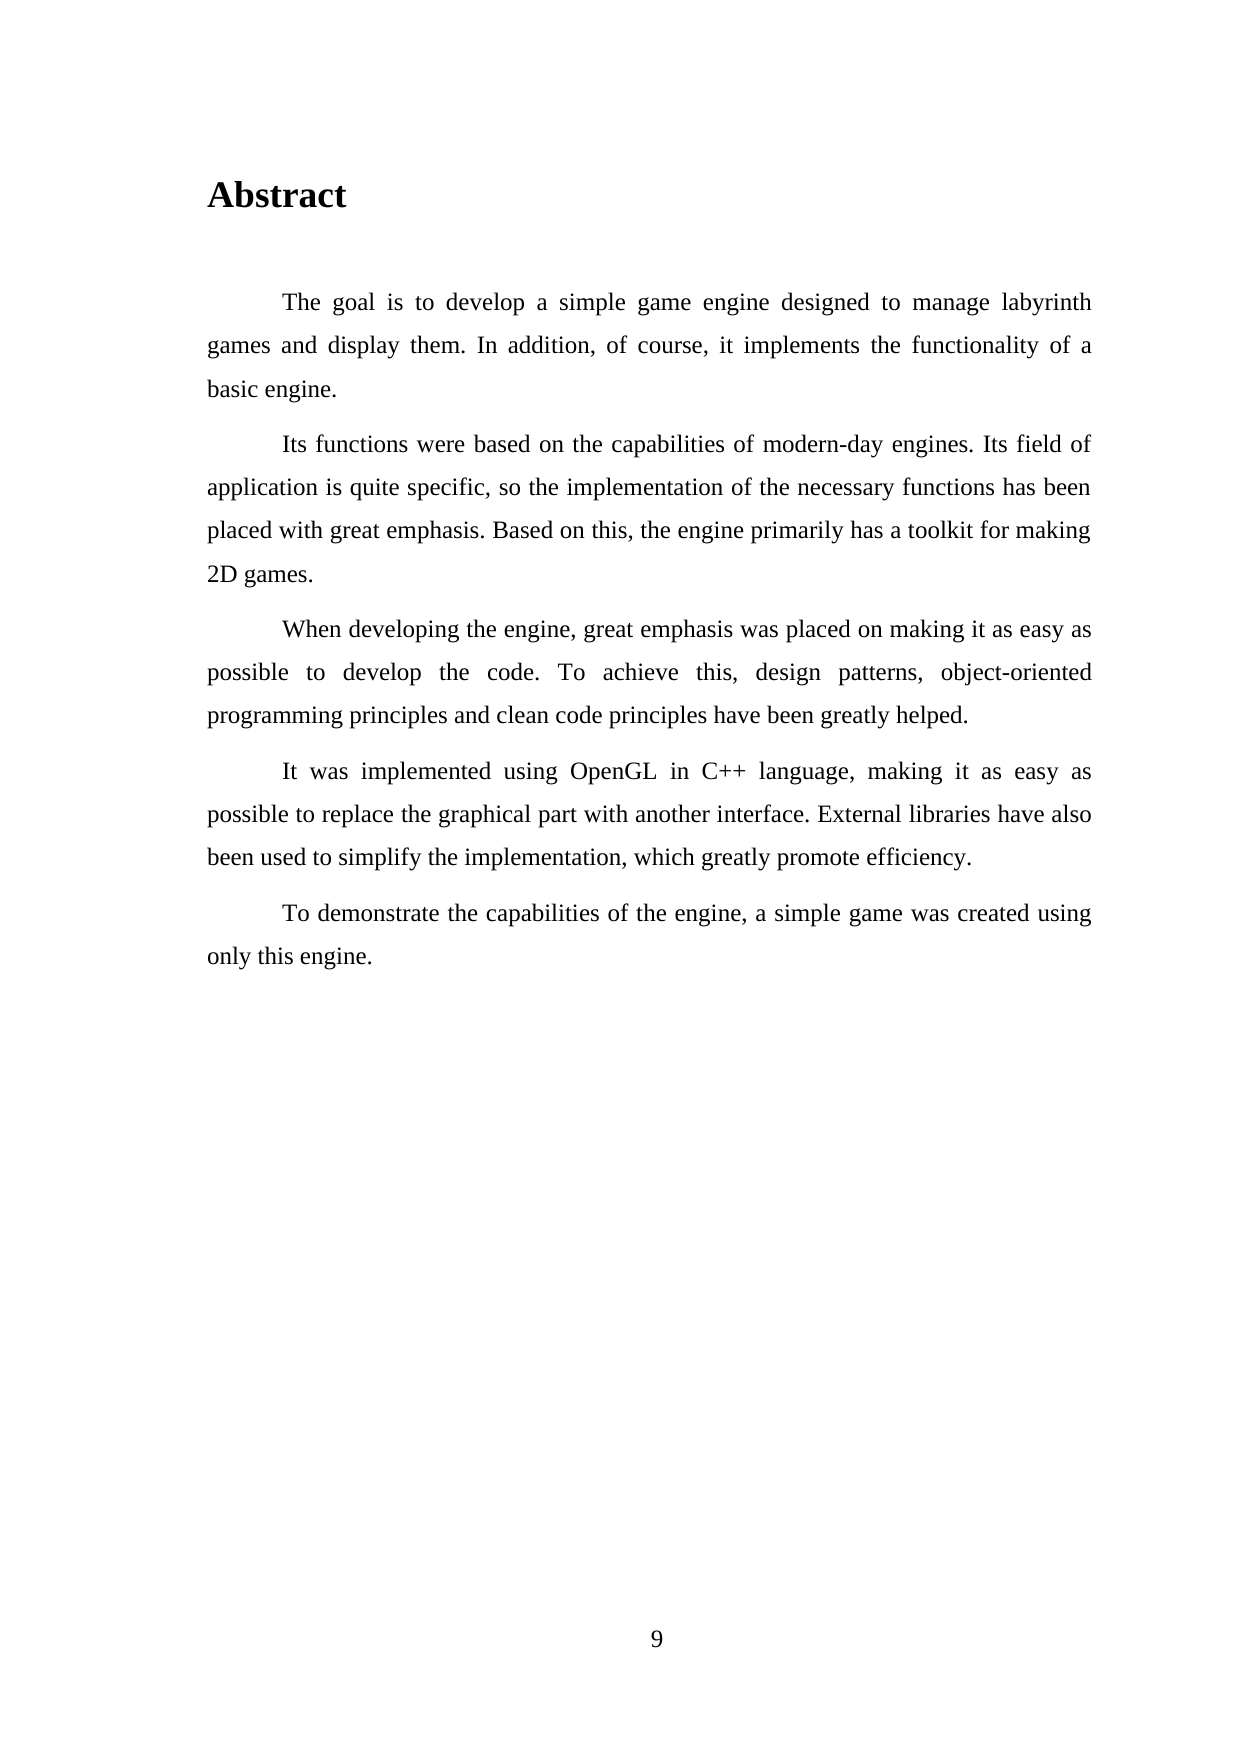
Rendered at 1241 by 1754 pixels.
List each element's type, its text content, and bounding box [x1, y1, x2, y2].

text To demonstrate the capabilities of the engine, a simple game was created using only this engine. [207, 898, 1092, 970]
text When developing the engine, great emphasis was placed on making it as easy as possible to develop the code. To achieve this, design patterns, object-oriented programming principles and clean code principles have been greatly helped. [207, 614, 1092, 729]
text Its functions were based on the capabilities of modern-day engines. Its field of application is quite specific, so the implementation of the necessary functions has been placed with great emphasis. Based on this, the engine primarily has a toolkit for making 2D games. [207, 429, 1092, 587]
text Abstract [207, 173, 1092, 216]
text The goal is to develop a simple game engine designed to manage labyrinth games and display them. In addition, of course, it implements the functionality of a basic engine. [207, 287, 1092, 402]
text It was implemented using OpenGL in C++ language, making it as easy as possible to replace the graphical part with another interface. External libraries have also been used to simplify the implementation, which greatly promote efficiency. [207, 756, 1092, 871]
